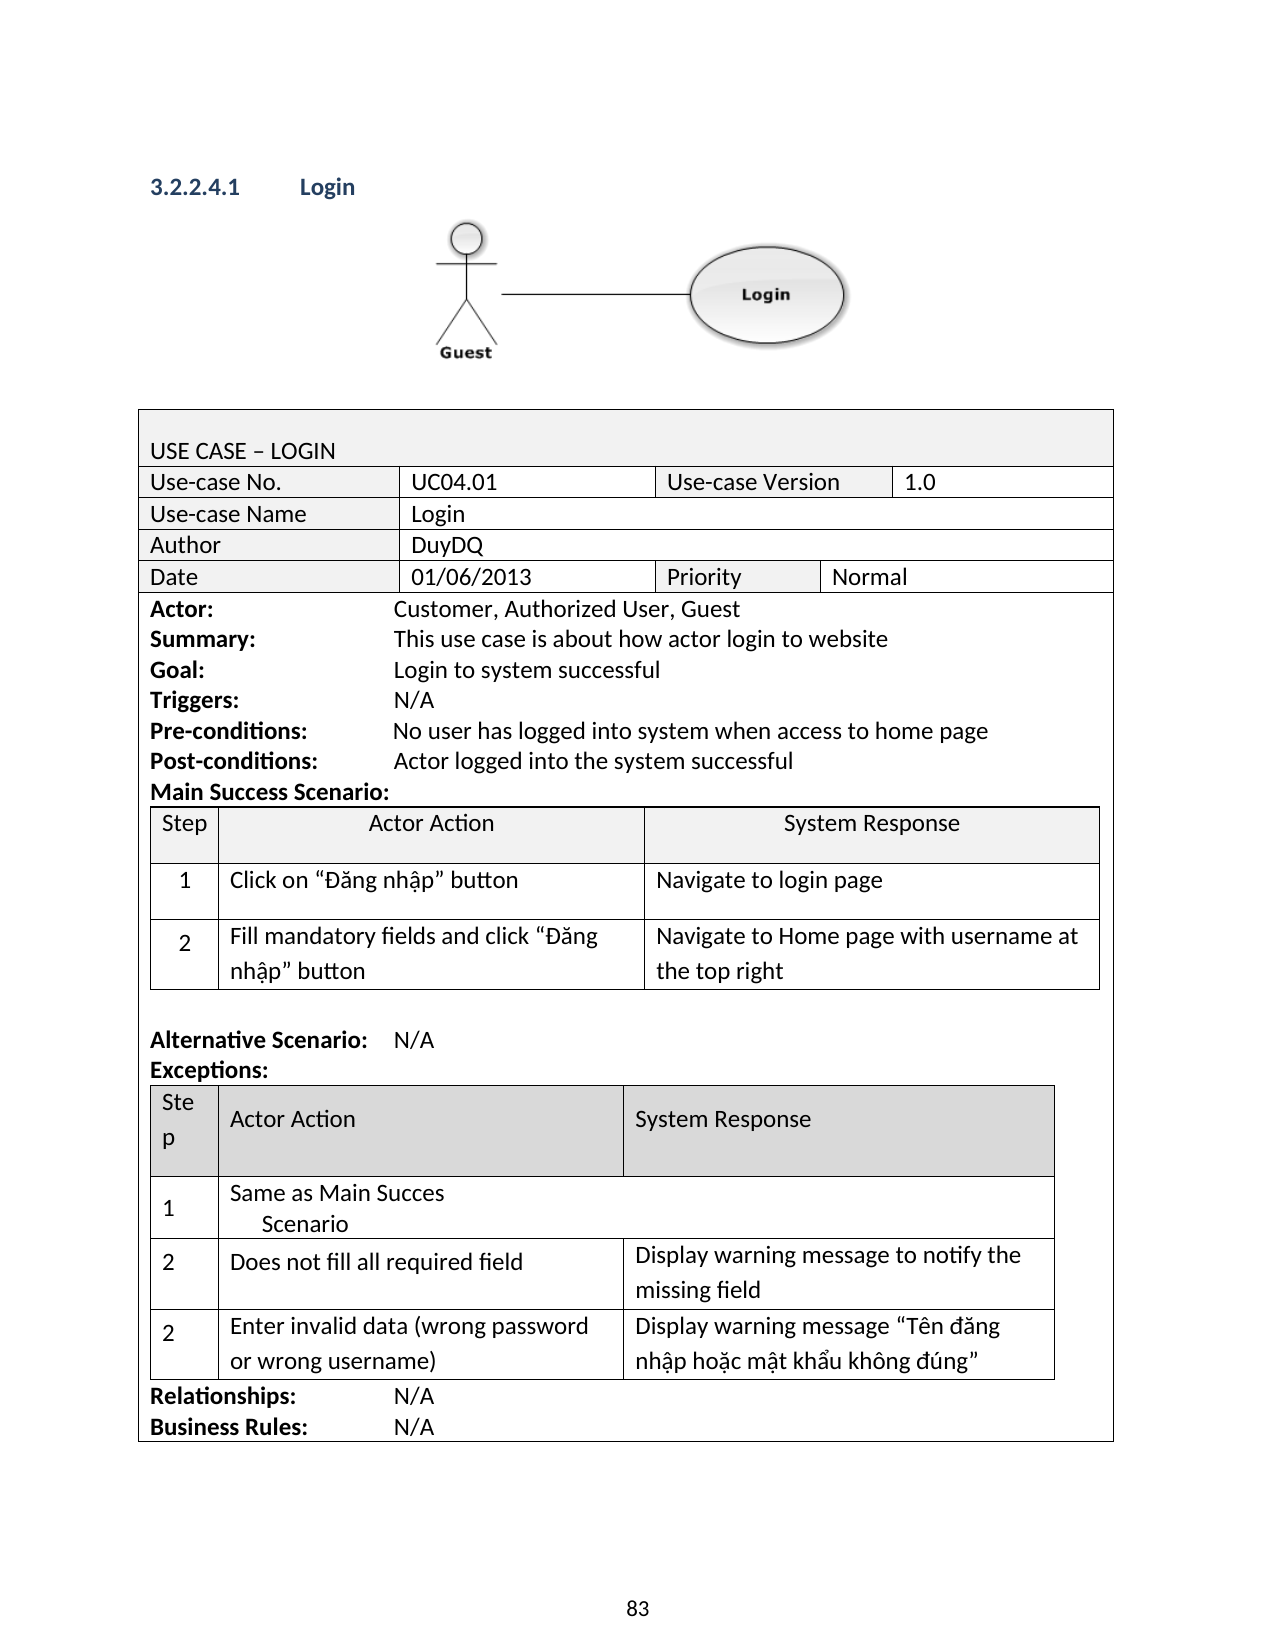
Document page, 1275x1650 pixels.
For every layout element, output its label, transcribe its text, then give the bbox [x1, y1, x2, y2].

table_cell UC04.01 [400, 467, 655, 497]
table_header USE CASE – LOGIN [139, 410, 1113, 466]
table_cell Priority [656, 561, 820, 592]
table_cell Use-case Version [656, 467, 892, 497]
table_cell DuyDQ [400, 530, 1113, 560]
subtitle 3.2.2.4.1 Login [150, 171, 1125, 201]
table_cell Normal [821, 561, 1113, 592]
table_cell Date [139, 561, 399, 592]
table_cell Actor: Customer, Authorized User, Guest Summary: This use case is about how actor login to website Goal: Login to system successful Triggers: N/A Pre-conditions: No user has logged into system when access to home page Post-conditions: Actor logged into the system successful Main Success Scenario: Alternative Scenario: N/A Exceptions: Relationships: N/A Business Rules: N/A [139, 593, 1113, 1441]
table_cell Use-case No. [139, 467, 399, 497]
picture [413, 205, 862, 384]
table_cell 01/06/2013 [400, 561, 655, 592]
table_cell Use-case Name [139, 498, 399, 529]
table_cell Login [400, 498, 1113, 529]
table_cell 1.0 [893, 467, 1113, 497]
table_cell Author [139, 530, 399, 560]
